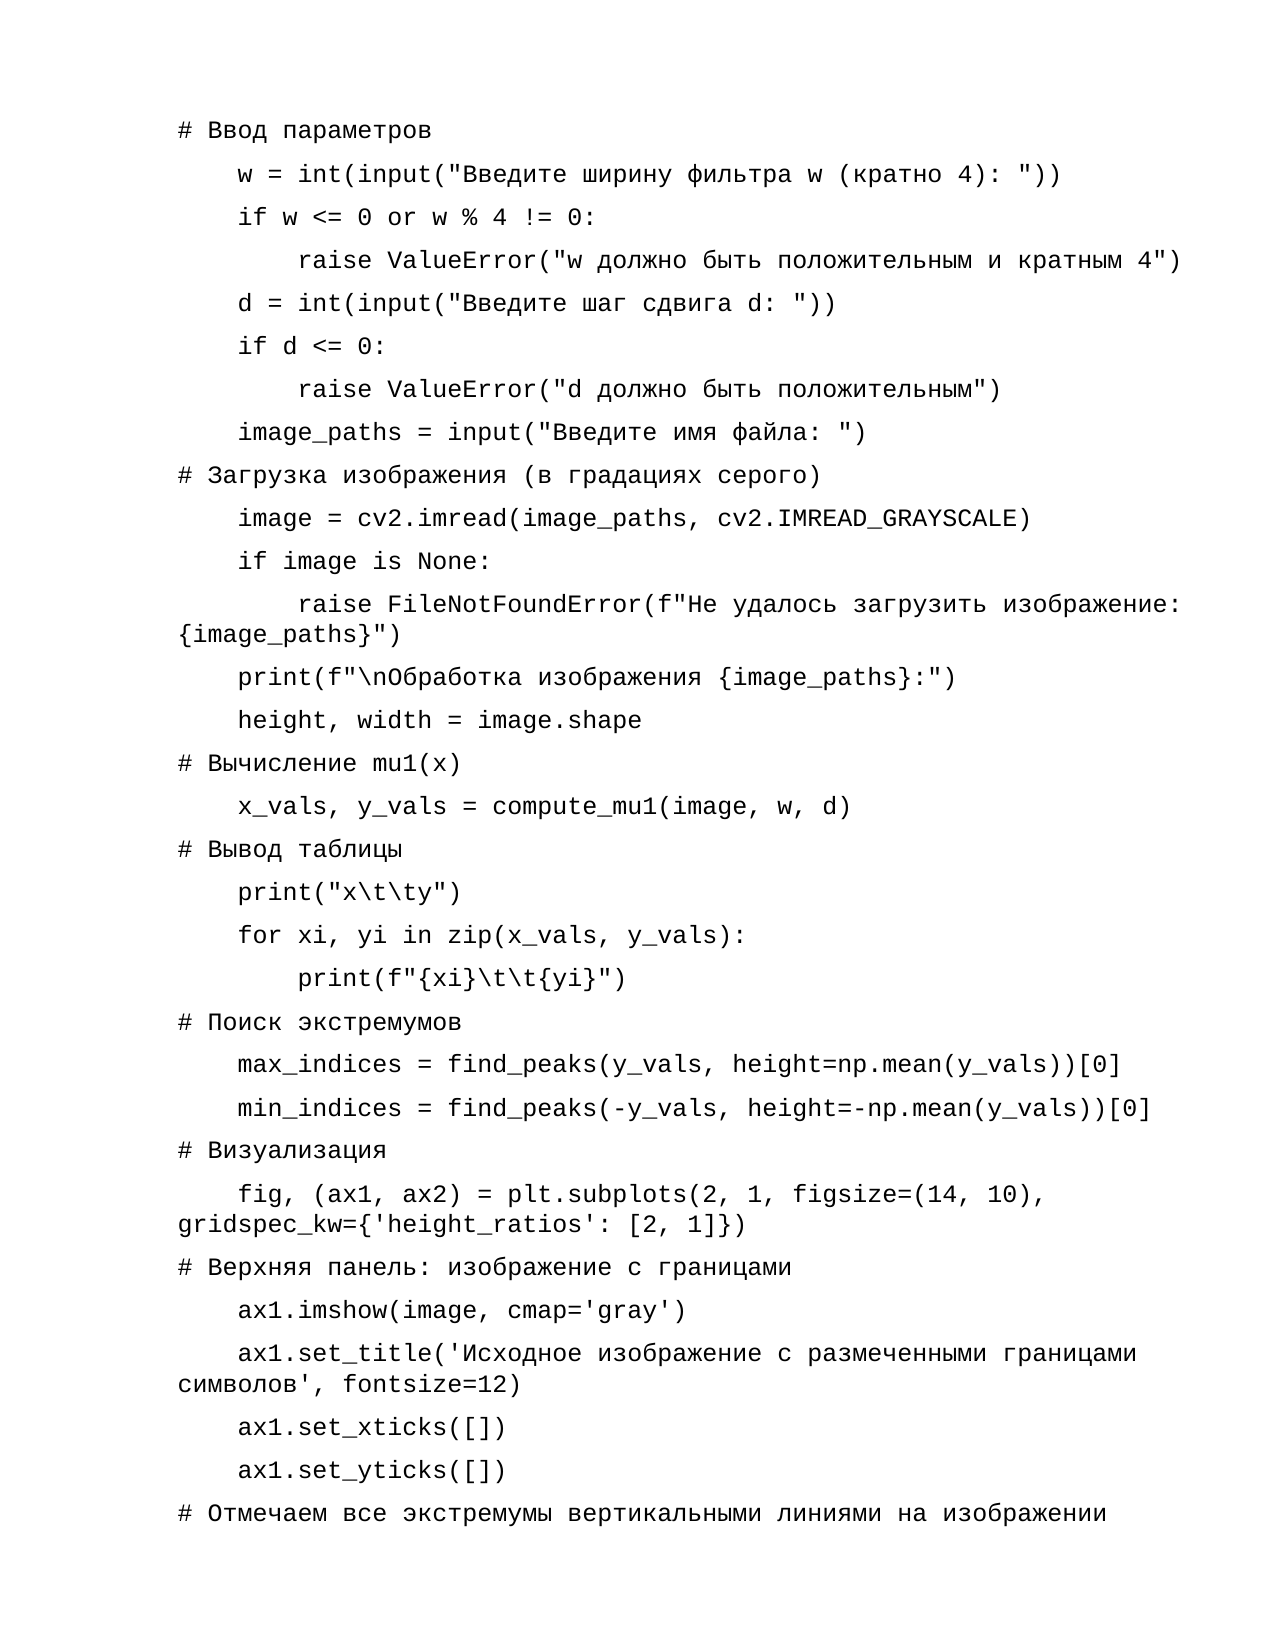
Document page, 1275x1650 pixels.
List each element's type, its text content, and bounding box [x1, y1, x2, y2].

text w = int(input("Введите ширину фильтра w (кратно 4): ")) [177, 161, 1186, 189]
text raise ValueError("w должно быть положительным и кратным 4") [177, 247, 1186, 276]
text ax1.set_title('Исходное изображение с размеченными границами символов', fontsize=12) [177, 1341, 1186, 1399]
text image = cv2.imread(image_paths, cv2.IMREAD_GRAYSCALE) [177, 505, 1186, 534]
text ax1.imshow(image, cmap='gray') [177, 1298, 1186, 1326]
text d = int(input("Введите шаг сдвига d: ")) [177, 290, 1186, 318]
text # Визуализация [177, 1138, 1186, 1166]
text # Вычисление mu1(x) [177, 751, 1186, 779]
text ax1.set_xticks([]) [177, 1414, 1186, 1443]
text print(f"\nОбработка изображения {image_paths}:") [177, 665, 1186, 693]
text print("x\t\ty") [177, 880, 1186, 908]
text height, width = image.shape [177, 708, 1186, 736]
text # Поиск экстремумов [177, 1009, 1186, 1037]
text if image is None: [177, 548, 1186, 577]
text if w <= 0 or w % 4 != 0: [177, 204, 1186, 232]
text ax1.set_yticks([]) [177, 1457, 1186, 1486]
text print(f"{xi}\t\t{yi}") [177, 966, 1186, 994]
text # Вывод таблицы [177, 837, 1186, 865]
text if d <= 0: [177, 333, 1186, 362]
text # Верхняя панель: изображение с границами [177, 1255, 1186, 1283]
text image_paths = input("Введите имя файла: ") [177, 419, 1186, 448]
text raise FileNotFoundError(f"Не удалось загрузить изображение: {image_paths}") [177, 591, 1186, 650]
text raise ValueError("d должно быть положительным") [177, 376, 1186, 404]
text max_indices = find_peaks(y_vals, height=np.mean(y_vals))[0] [177, 1052, 1186, 1080]
text x_vals, y_vals = compute_mu1(image, w, d) [177, 794, 1186, 822]
text fig, (ax1, ax2) = plt.subplots(2, 1, figsize=(14, 10), gridspec_kw={'height_ratios': [2, 1]}) [177, 1181, 1186, 1240]
text # Отмечаем все экстремумы вертикальными линиями на изображении [177, 1500, 1186, 1529]
text # Ввод параметров [177, 118, 1186, 146]
text # Загрузка изображения (в градациях серого) [177, 462, 1186, 491]
text for xi, yi in zip(x_vals, y_vals): [177, 923, 1186, 951]
text min_indices = find_peaks(-y_vals, height=-np.mean(y_vals))[0] [177, 1095, 1186, 1123]
